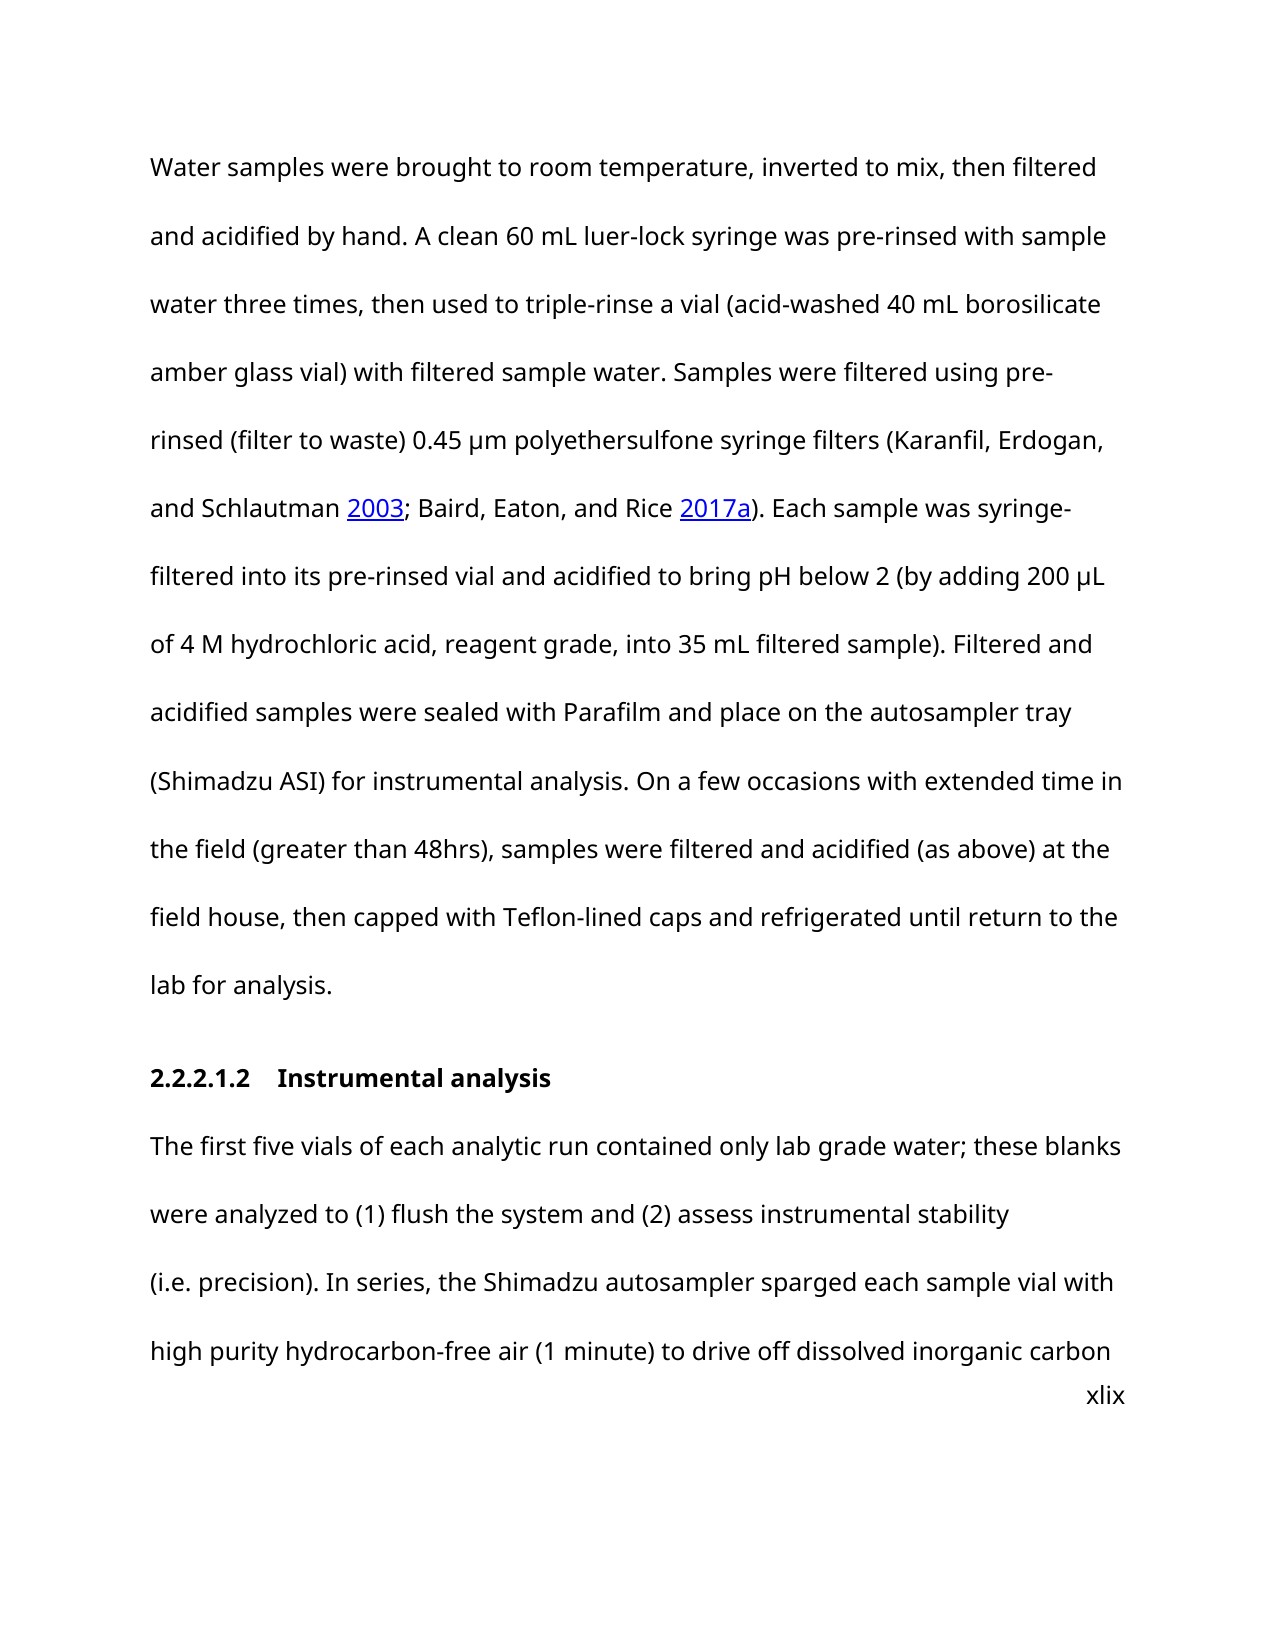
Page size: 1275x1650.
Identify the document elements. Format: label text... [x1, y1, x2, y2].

text Water samples were brought to room temperature, inverted to mix, then filtered and acidified by hand. A clean 60 mL luer-lock syringe was pre-rinsed with sample water three times, then used to triple-rinse a vial (acid-washed 40 mL borosilicate amber glass vial) with filtered sample water. Samples were filtered using pre-rinsed (filter to waste) 0.45 μm polyethersulfone syringe filters (Karanfil, Erdogan, and Schlautman 2003; Baird, Eaton, and Rice 2017a). Each sample was syringe-filtered into its pre-rinsed vial and acidified to bring pH below 2 (by adding 200 μL of 4 M hydrochloric acid, reagent grade, into 35 mL filtered sample). Filtered and acidified samples were sealed with Parafilm and place on the autosampler tray (Shimadzu ASI) for instrumental analysis. On a few occasions with extended time in the field (greater than 48hrs), samples were filtered and acidified (as above) at the field house, then capped with Teflon-lined caps and refrigerated until return to the lab for analysis. [150, 150, 1125, 1002]
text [150, 1129, 1125, 1367]
subtitle Instrumental analysis [150, 1061, 1125, 1095]
